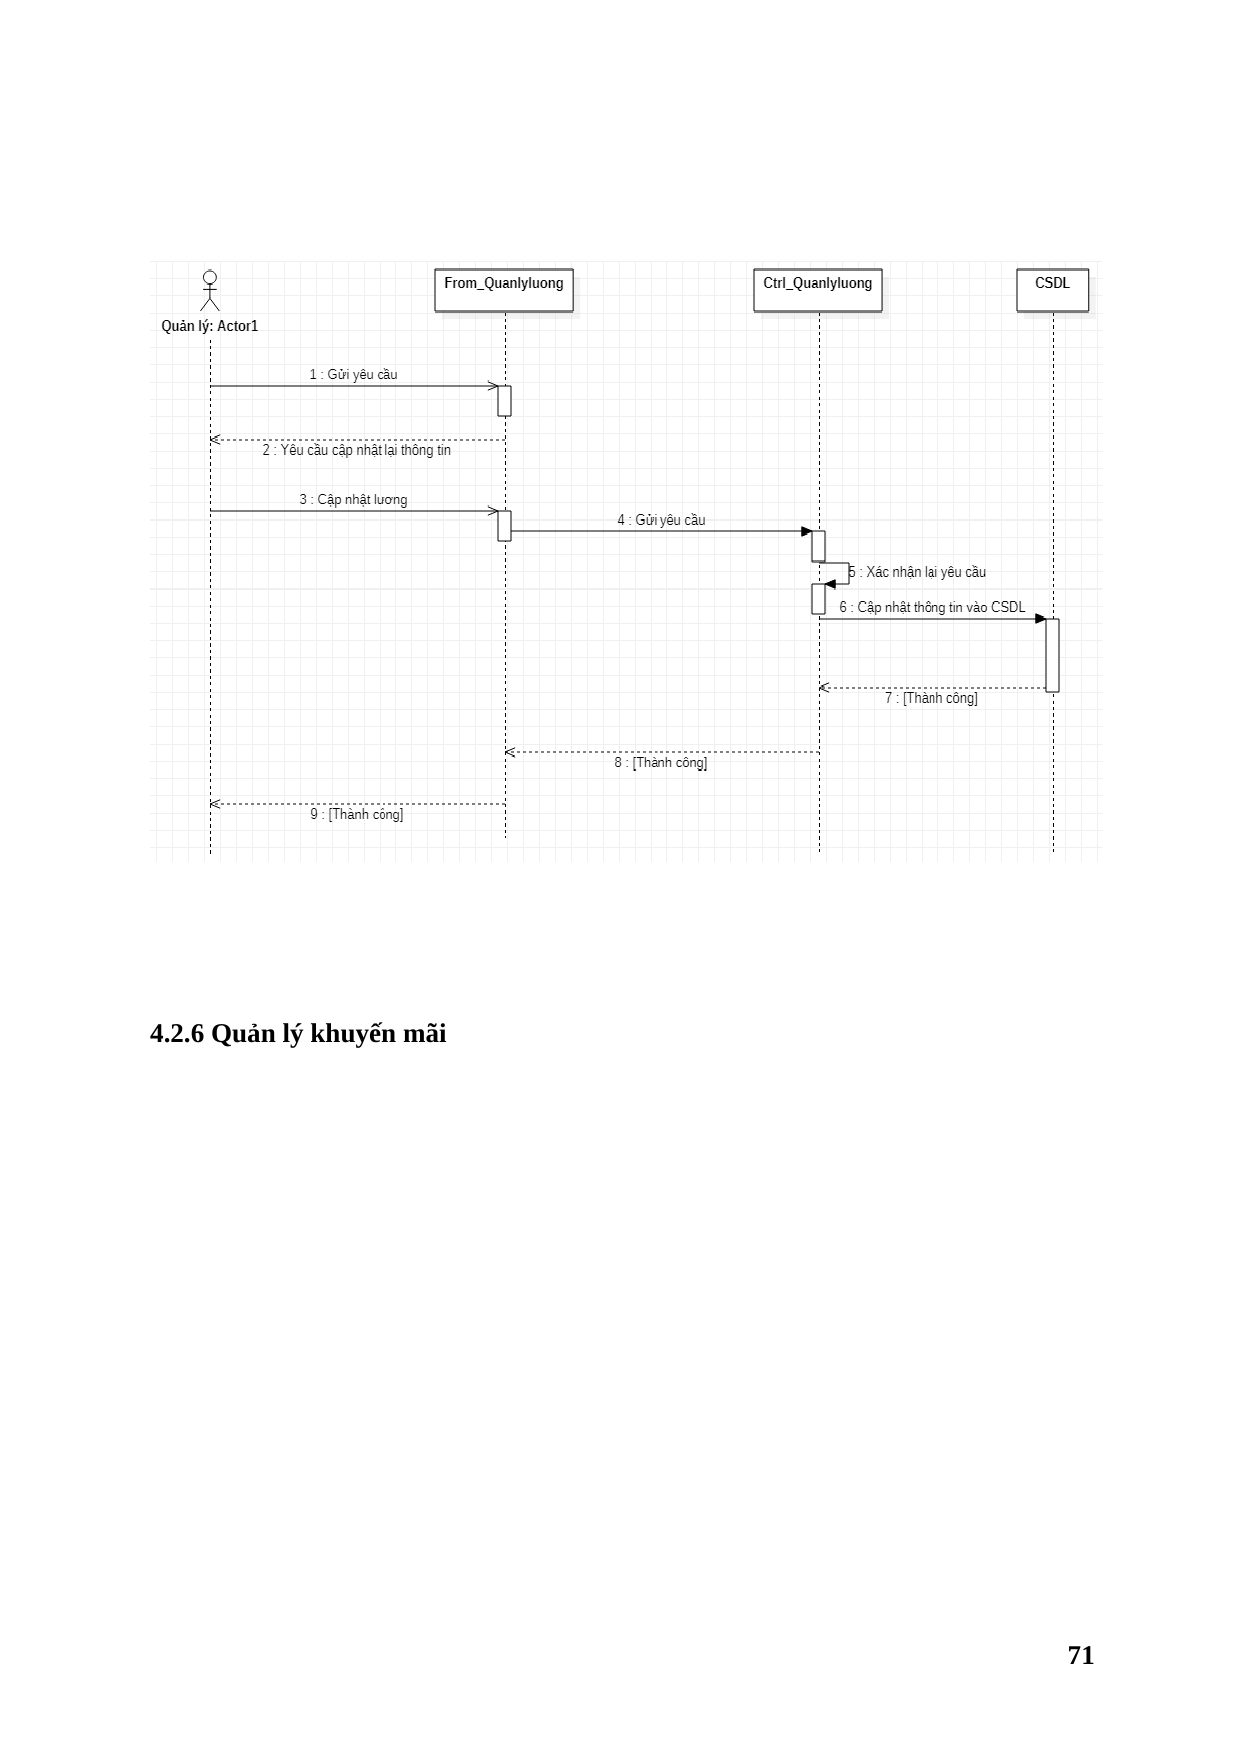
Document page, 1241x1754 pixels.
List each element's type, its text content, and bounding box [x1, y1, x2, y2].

picture [150, 261, 1103, 862]
subtitle 4.2.6 Quản lý khuyến mãi [150, 1017, 1094, 1048]
